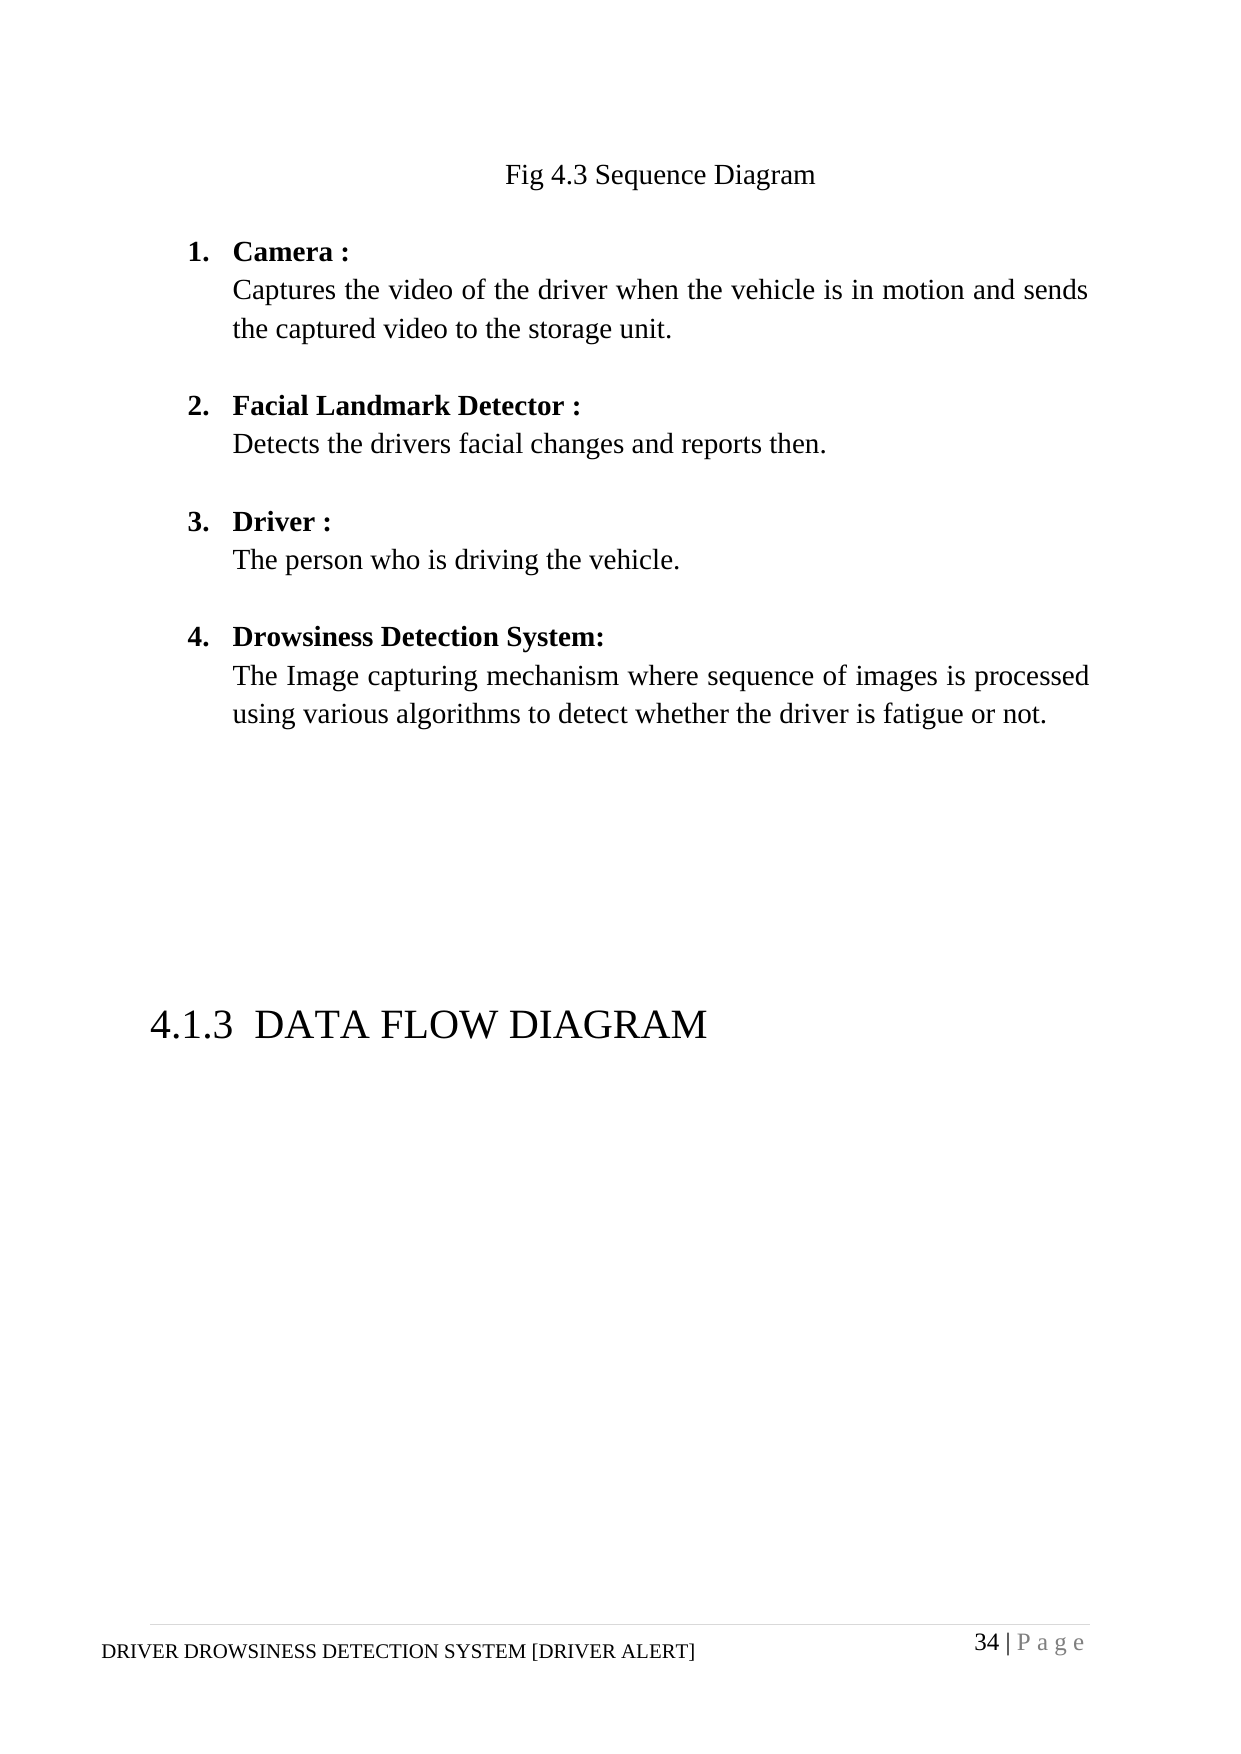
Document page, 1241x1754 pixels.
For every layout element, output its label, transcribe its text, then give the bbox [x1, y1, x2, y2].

text Fig 4.3 Sequence Diagram [150, 157, 1090, 190]
list Captures the video of the driver when the vehicle is in motion and sends the captured video to the storage unit. [232, 272, 1090, 344]
list Drowsiness Detection System: [187, 619, 1090, 653]
list Detects the drivers facial changes and reports then. [232, 427, 1090, 460]
list Camera : [187, 234, 1090, 267]
list Driver : [187, 504, 1090, 537]
list The Image capturing mechanism where sequence of images is processed using various algorithms to detect whether the driver is fatigue or not. [232, 658, 1090, 730]
text 4.1.3 DATA FLOW DIAGRAM [150, 999, 1090, 1047]
list The person who is driving the vehicle. [232, 542, 1090, 576]
list Facial Landmark Detector : [187, 388, 1090, 422]
